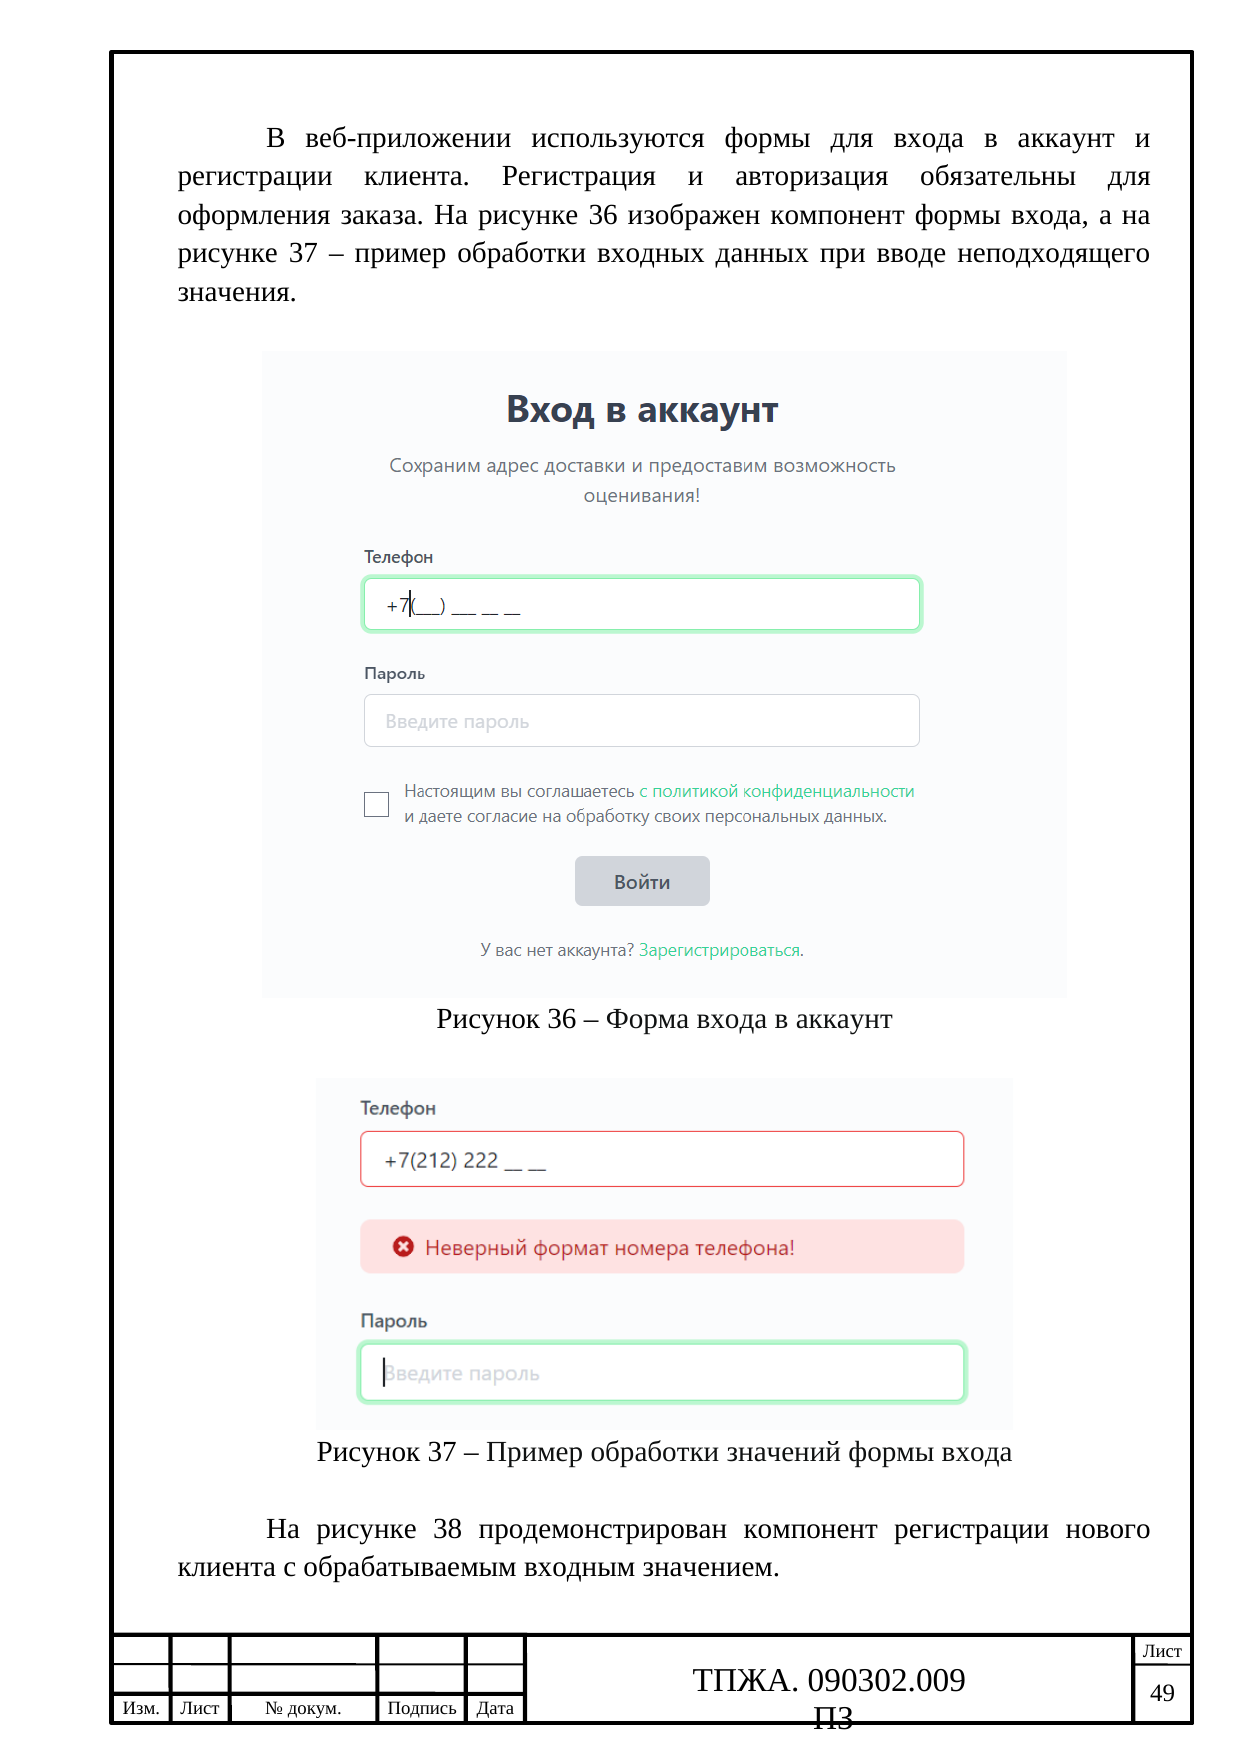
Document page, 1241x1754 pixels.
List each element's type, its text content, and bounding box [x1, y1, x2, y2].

picture [315, 1078, 1014, 1430]
text В веб-приложении используются формы для входа в аккаунт и регистрации клиента. Регистрация и авторизация обязательны для оформления заказа. На рисунке 36 изображен компонент формы входа, а на рисунке 37 – пример обработки входных данных при вводе неподходящего значения. [177, 120, 1152, 308]
text Рисунок 36 – Форма входа в аккаунт [177, 1002, 1152, 1035]
text Рисунок 37 – Пример обработки значений формы входа [177, 1434, 1152, 1467]
picture [262, 351, 1067, 998]
text На рисунке 38 продемонстрирован компонент регистрации нового клиента с обрабатываемым входным значением. [177, 1511, 1152, 1583]
